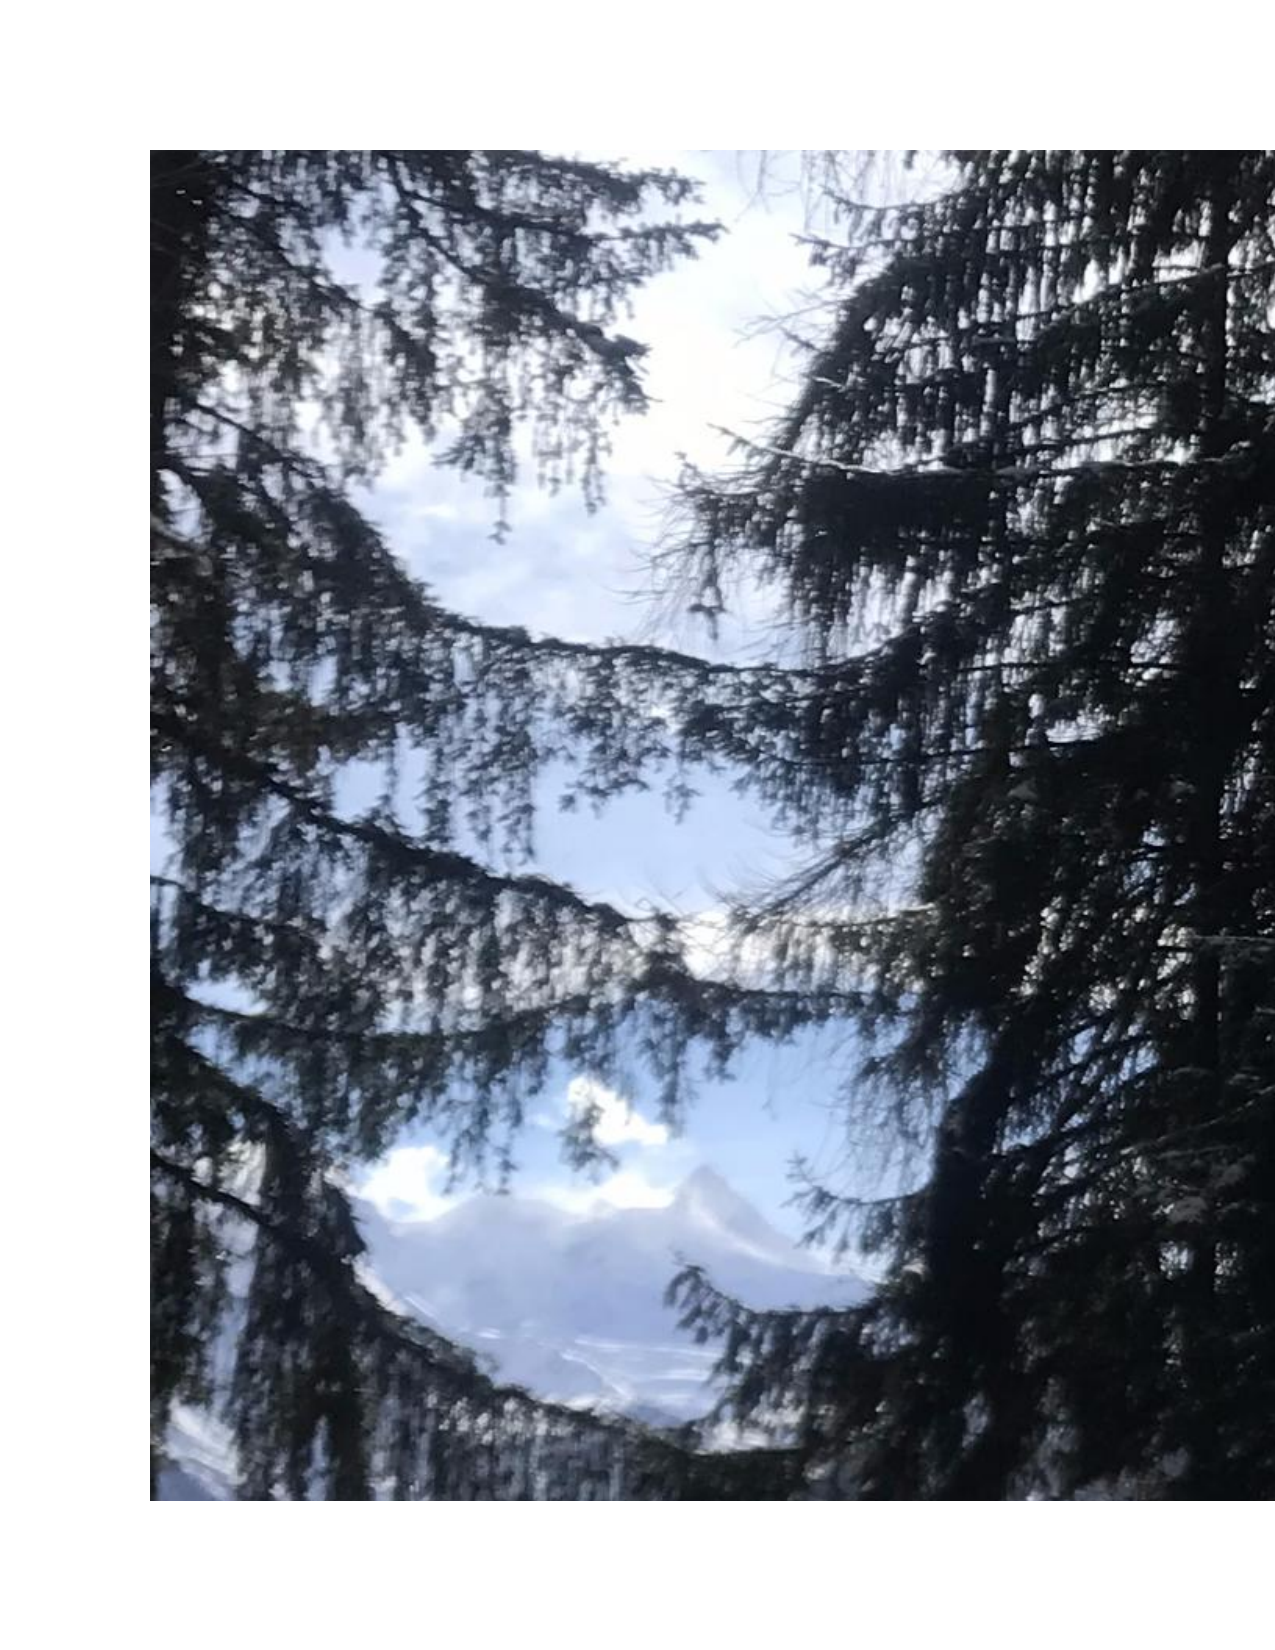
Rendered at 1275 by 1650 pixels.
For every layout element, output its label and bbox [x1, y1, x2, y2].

picture [150, 150, 1275, 1501]
